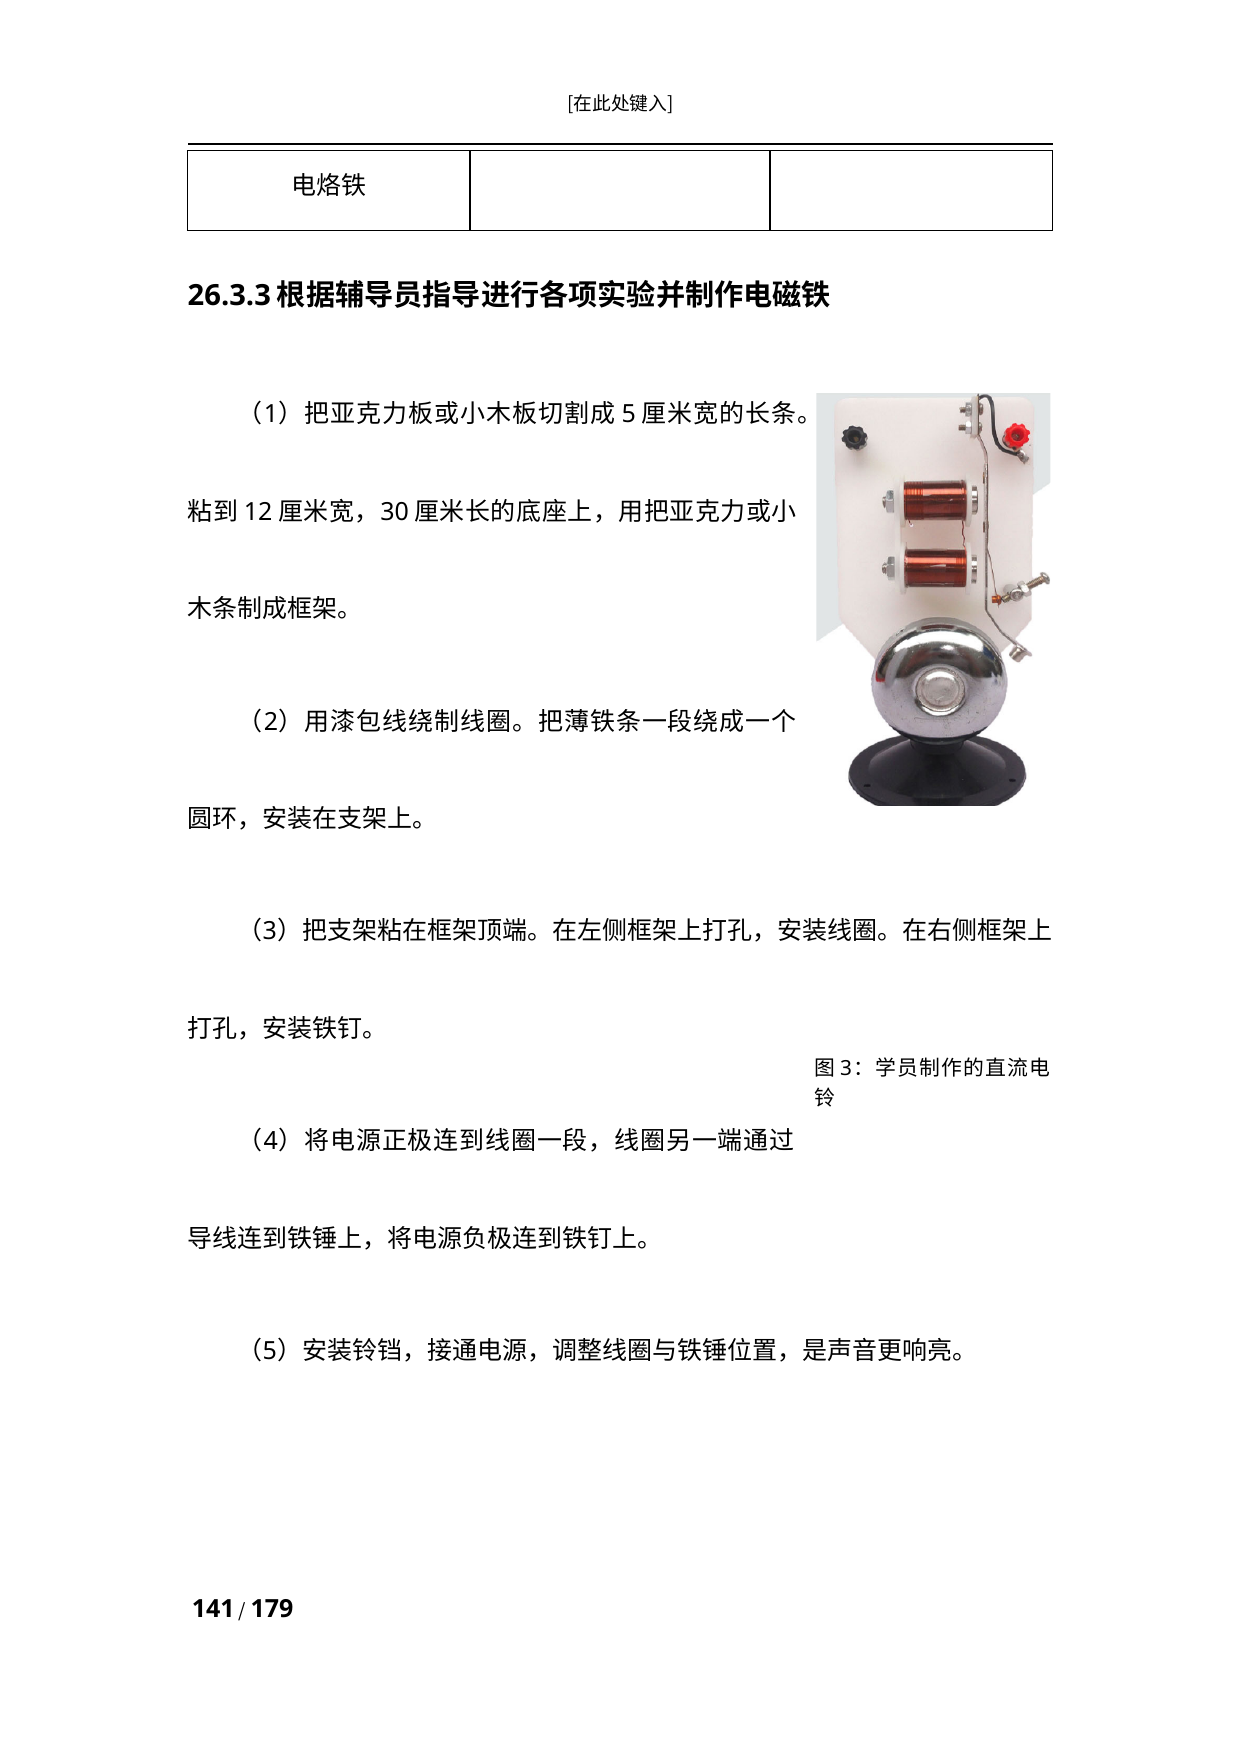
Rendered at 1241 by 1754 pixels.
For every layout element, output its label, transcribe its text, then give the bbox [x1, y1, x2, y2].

subtitle 26.3.3根据辅导员指导进行各项实验并制作电磁铁 [187, 261, 1053, 326]
text （5）安装铃铛，接通电源，调整线圈与铁锤位置，是声音更响亮。 [187, 1316, 1053, 1381]
table_cell [471, 151, 769, 230]
picture [816, 393, 1051, 806]
text （1）把亚克力板或小木板切割成5厘米宽的长条。粘到12厘米宽，30厘米长的底座上，用把亚克力或小木条制成框架。 [187, 379, 1053, 639]
text （4）将电源正极连到线圈一段，线圈另一端通过导线连到铁锤上，将电源负极连到铁钉上。 [187, 1106, 1053, 1269]
text （2）用漆包线绕制线圈。把薄铁条一段绕成一个圆环，安装在支架上。 [187, 687, 1053, 849]
table_cell 电烙铁 [188, 151, 469, 230]
text （3）把支架粘在框架顶端。在左侧框架上打孔，安装线圈。在右侧框架上打孔，安装铁钉。 [187, 896, 1053, 1059]
table_cell [771, 151, 1052, 230]
